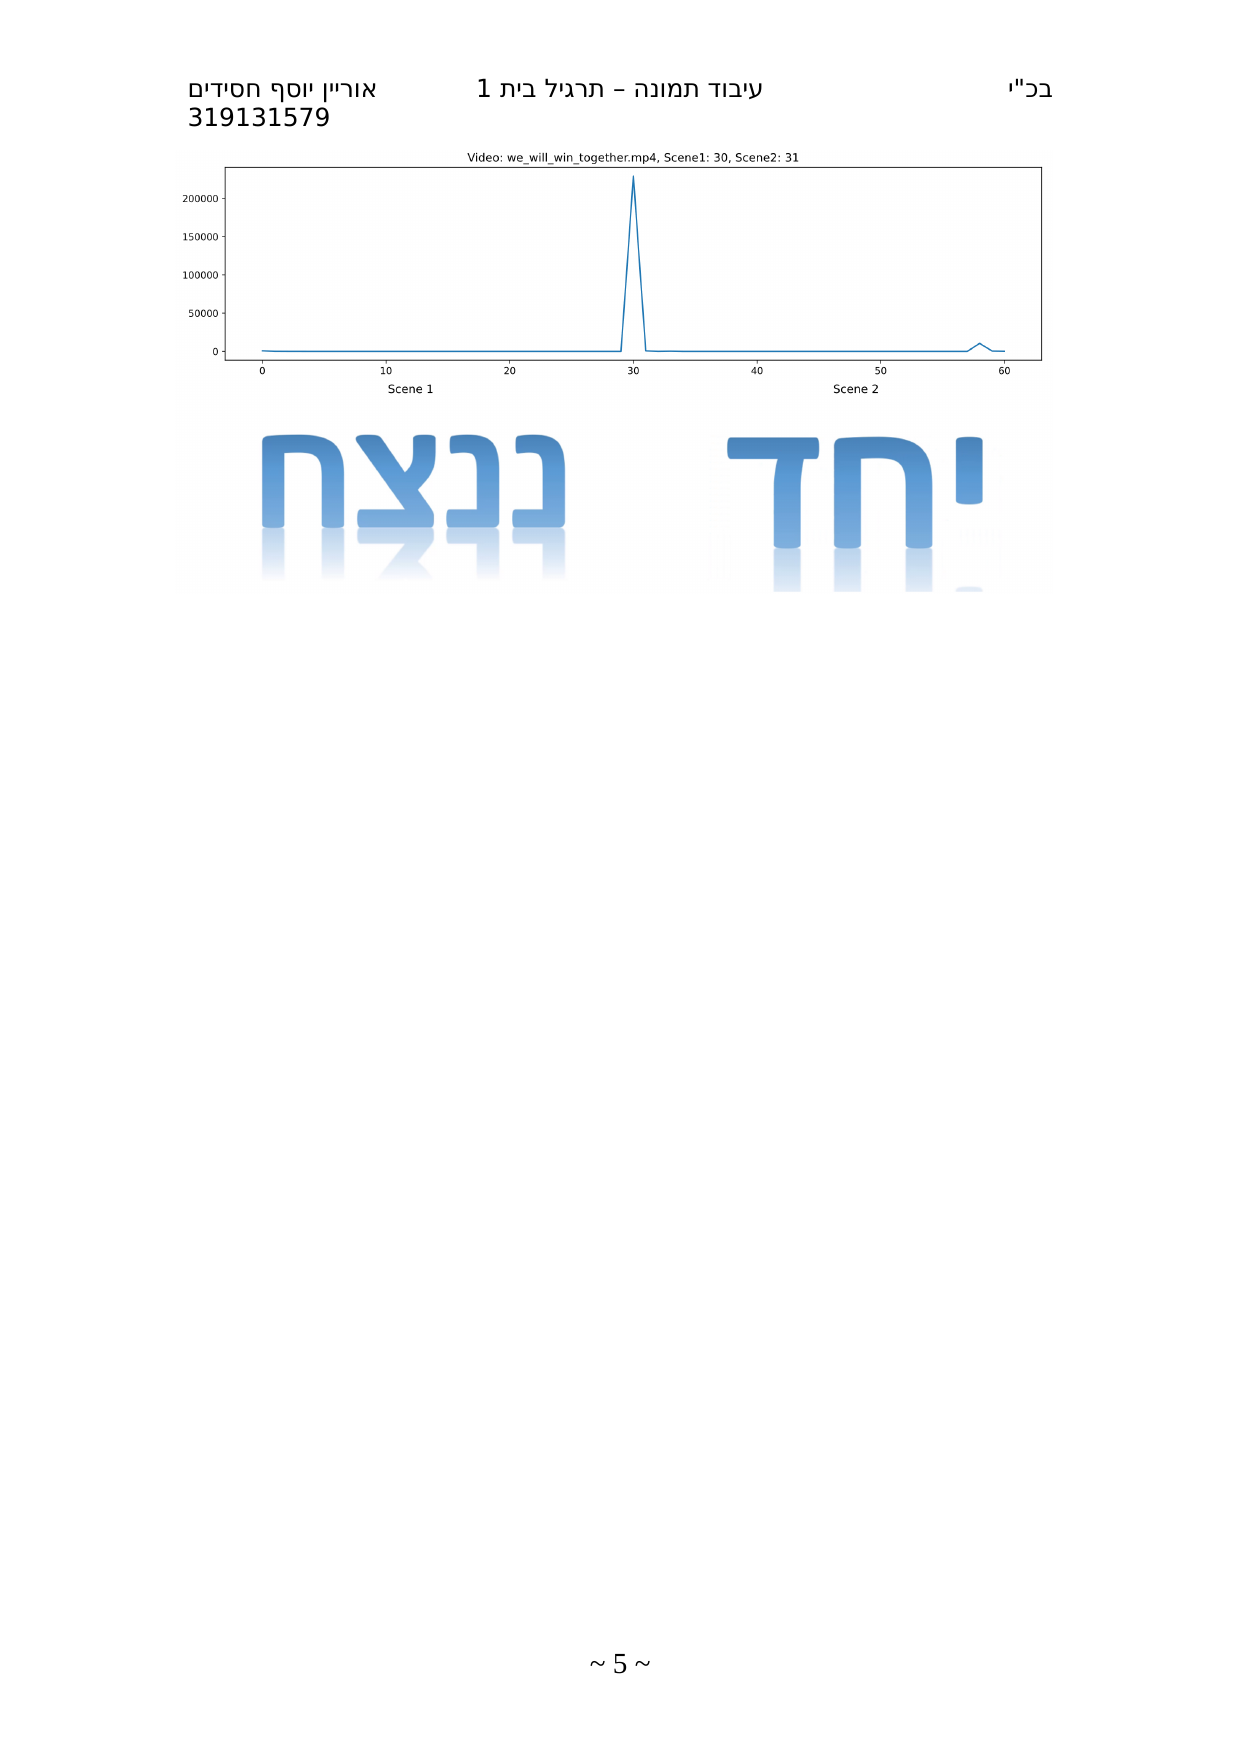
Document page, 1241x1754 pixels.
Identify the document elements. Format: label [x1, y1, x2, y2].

picture [175, 150, 1053, 594]
